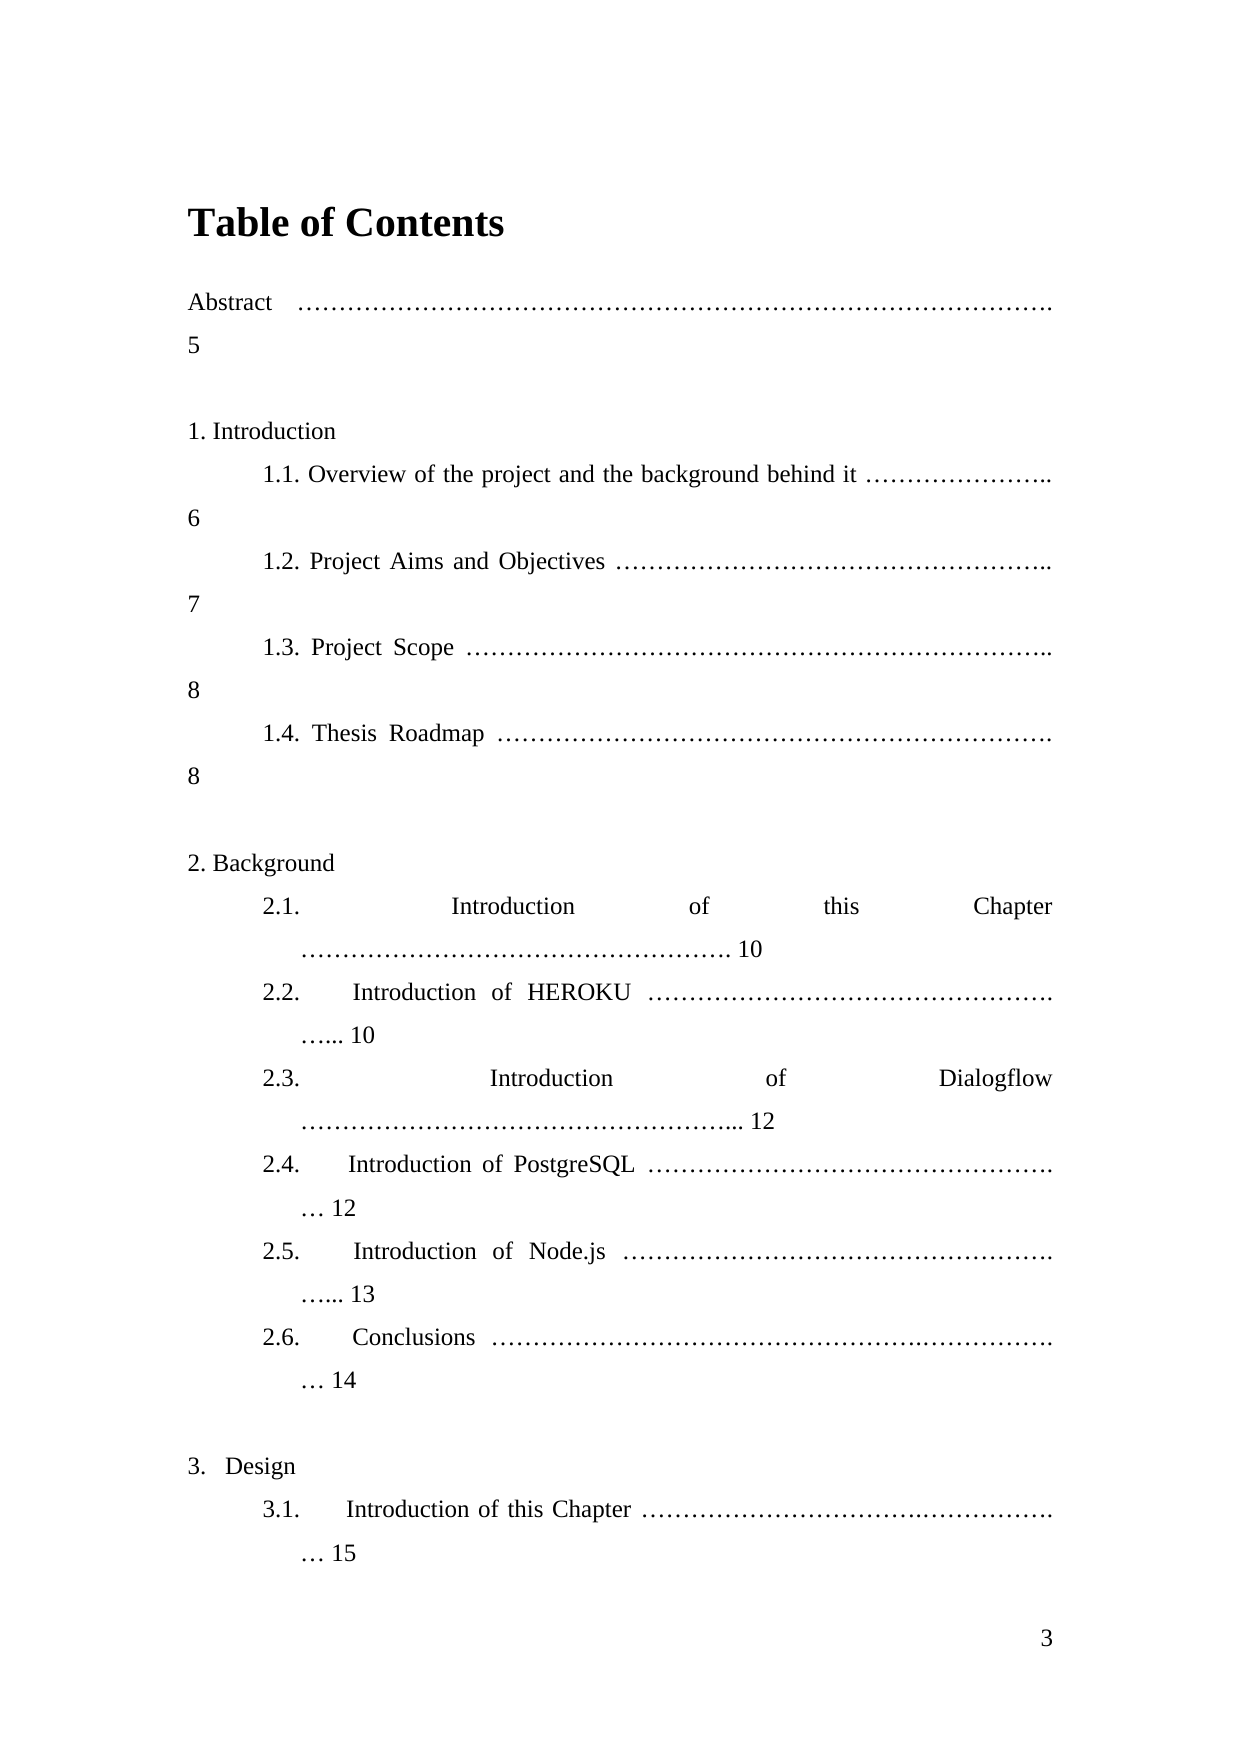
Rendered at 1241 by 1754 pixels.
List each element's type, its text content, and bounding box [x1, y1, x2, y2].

text 1.2. Project Aims and Objectives …………………………………………….. 7 [187, 546, 1053, 618]
subtitle Introduction of this Chapter …………………………….…………….… 15 [262, 1494, 1053, 1566]
subtitle Table of Contents [187, 198, 1053, 246]
text 1.4. Thesis Roadmap …………………………………………………………. 8 [187, 718, 1053, 790]
subtitle 2. Background [187, 848, 1053, 876]
subtitle Design [187, 1451, 1053, 1480]
text 1. Introduction [187, 416, 1053, 445]
subtitle Introduction of HEROKU ………………………………………….…... 10 [262, 977, 1053, 1049]
subtitle Introduction of Dialogflow ……………………………………………... 12 [262, 1063, 1053, 1135]
text 1.1. Overview of the project and the background behind it ………………….. 6 [187, 459, 1053, 531]
subtitle Introduction of this Chapter ……………………………………………. 10 [262, 891, 1053, 963]
subtitle Conclusions …………………………………………….…………….… 14 [262, 1322, 1053, 1394]
subtitle Introduction of Node.js …………………………………………….…... 13 [262, 1236, 1053, 1308]
text Abstract ………………………………………………………………………………. 5 [187, 287, 1053, 359]
text 1.3. Project Scope …………………………………………………………….. 8 [187, 632, 1053, 704]
subtitle Introduction of PostgreSQL ………………………………………….… 12 [262, 1149, 1053, 1221]
